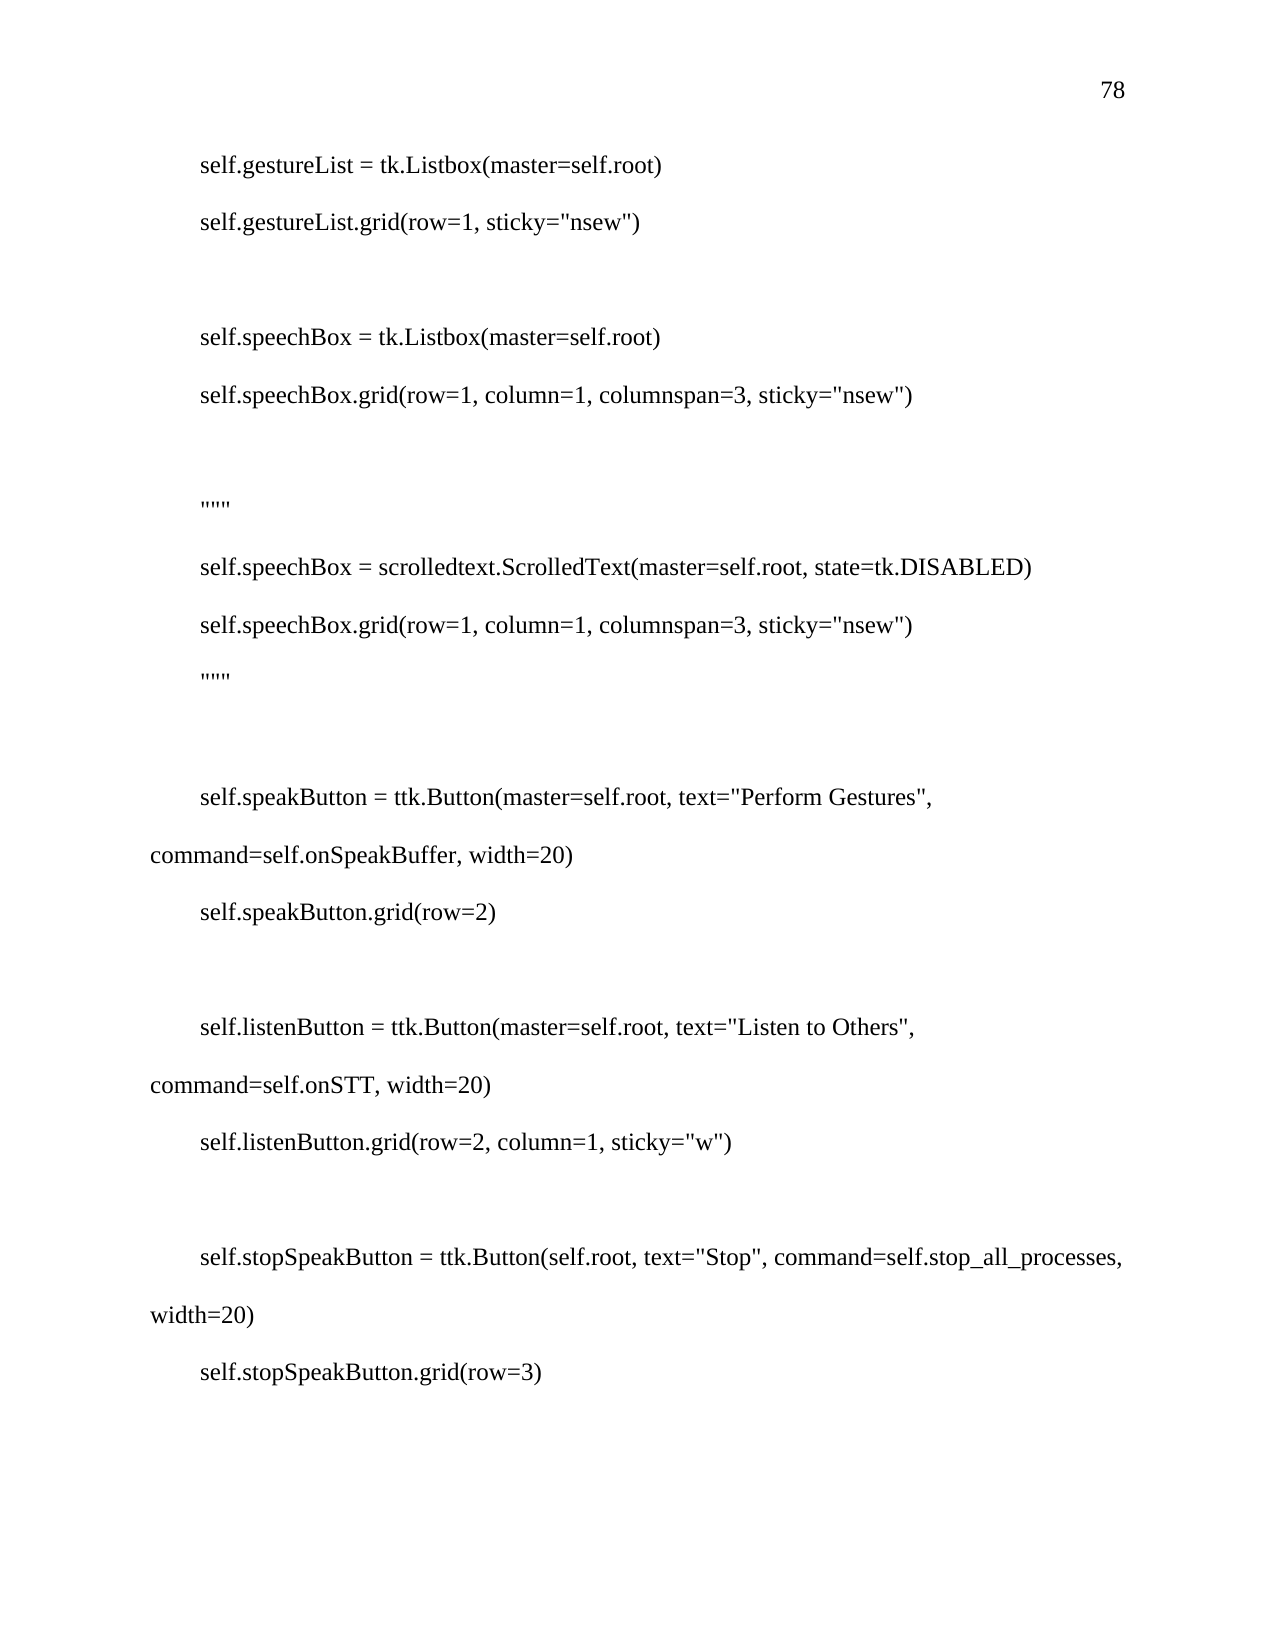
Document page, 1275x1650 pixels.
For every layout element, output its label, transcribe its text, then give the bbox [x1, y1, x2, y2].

text self.gestureList.grid(row=1, sticky="nsew") [150, 207, 1125, 236]
text """ [150, 667, 1125, 696]
text self.stopSpeakButton = ttk.Button(self.root, text="Stop", command=self.stop_all_processes, width=20) [150, 1242, 1125, 1329]
text self.listenButton.grid(row=2, column=1, sticky="w") [150, 1127, 1125, 1156]
text self.speakButton.grid(row=2) [150, 897, 1125, 926]
text """ [150, 495, 1125, 524]
text self.speechBox = scrolledtext.ScrolledText(master=self.root, state=tk.DISABLED) [150, 552, 1125, 581]
text self.speechBox.grid(row=1, column=1, columnspan=3, sticky="nsew") [150, 610, 1125, 639]
text self.listenButton = ttk.Button(master=self.root, text="Listen to Others", command=self.onSTT, width=20) [150, 1012, 1125, 1099]
text self.speechBox.grid(row=1, column=1, columnspan=3, sticky="nsew") [150, 380, 1125, 409]
text self.stopSpeakButton.grid(row=3) [150, 1357, 1125, 1386]
text self.gestureList = tk.Listbox(master=self.root) [150, 150, 1125, 179]
text self.speakButton = ttk.Button(master=self.root, text="Perform Gestures", command=self.onSpeakBuffer, width=20) [150, 782, 1125, 869]
text self.speechBox = tk.Listbox(master=self.root) [150, 322, 1125, 351]
